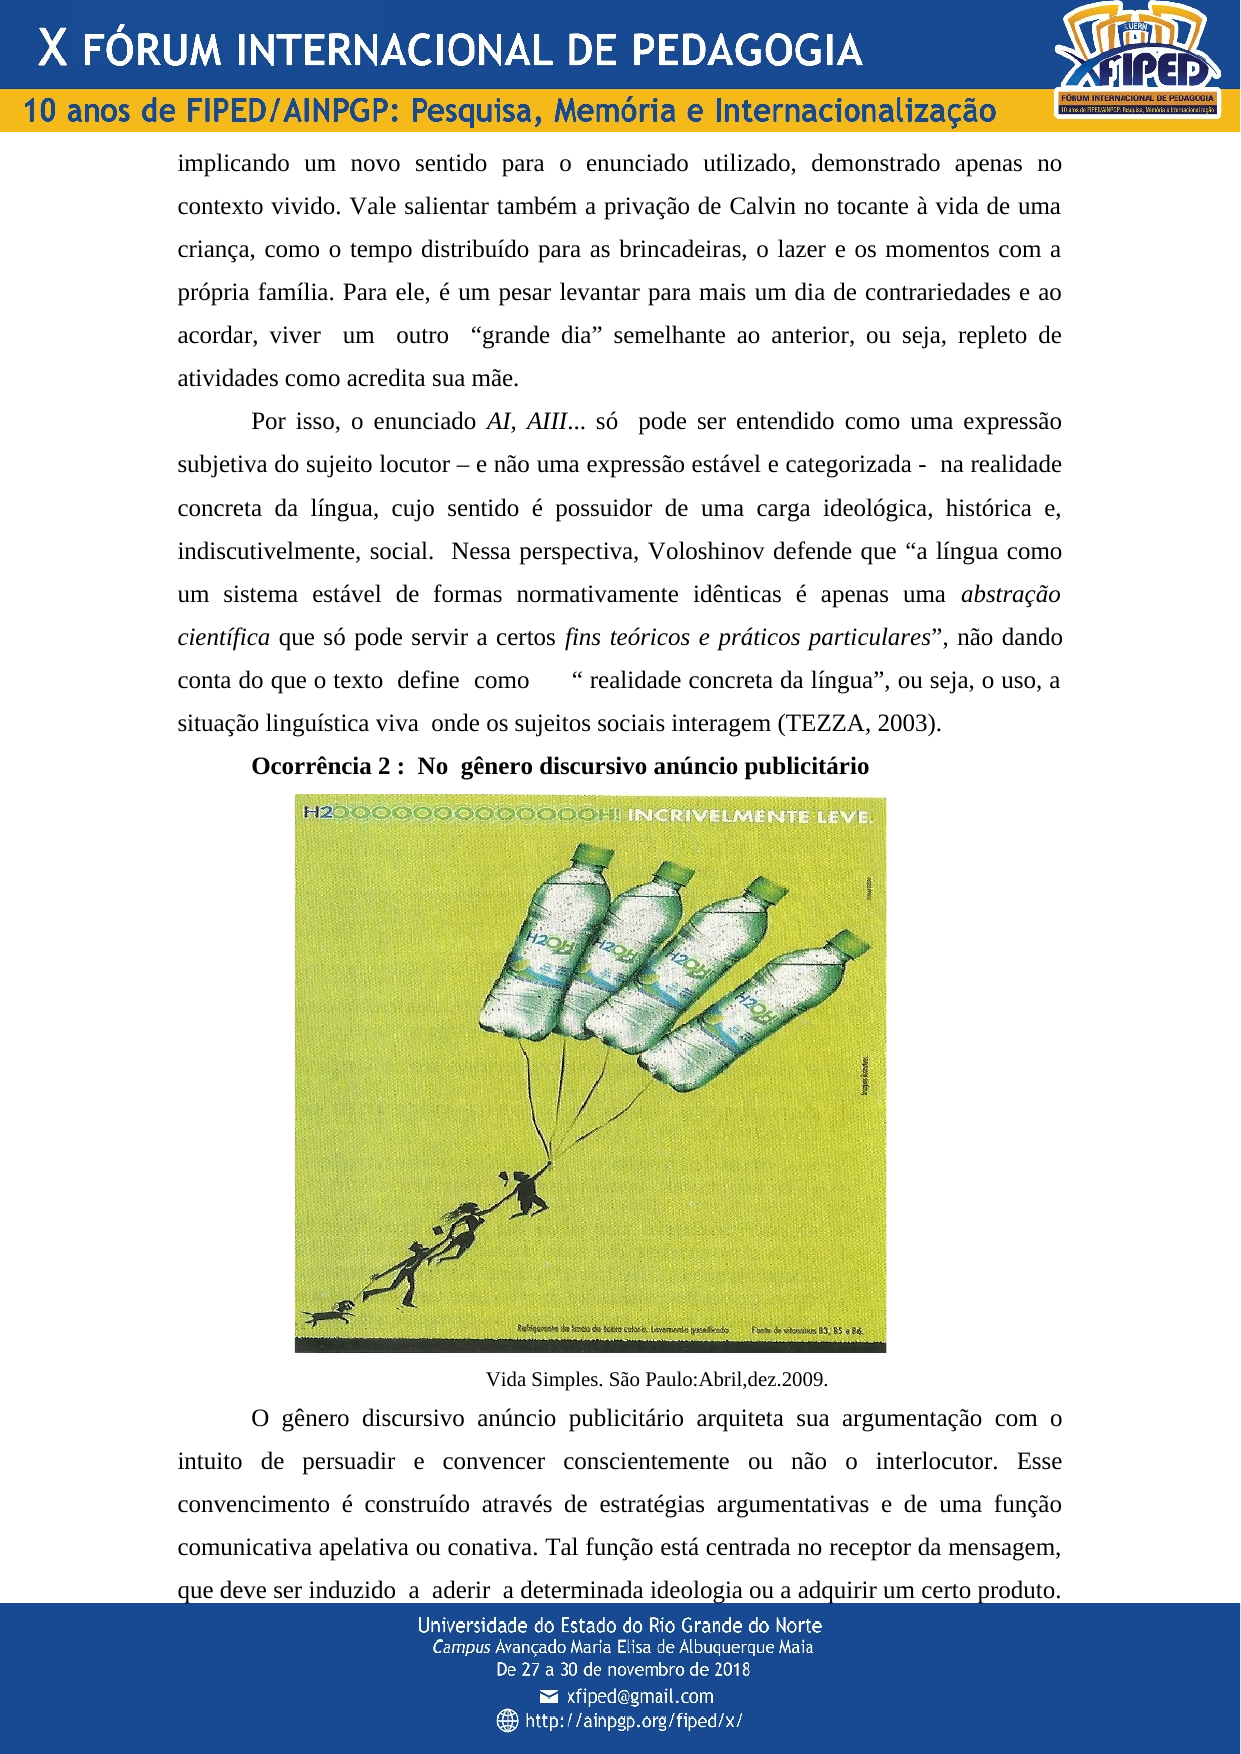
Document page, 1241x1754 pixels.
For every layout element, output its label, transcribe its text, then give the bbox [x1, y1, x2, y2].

picture [294, 794, 887, 1353]
text Por isso, o enunciado AI, AIII... só pode ser entendido como uma expressão subjetiva do sujeito locutor – e não uma expressão estável e categorizada - na realidade concreta da língua, cujo sentido é possuidor de uma carga ideológica, histórica e, indiscutivelmente, social. Nessa perspectiva, Voloshinov defende que “a língua como um sistema estável de formas normativamente idênticas é apenas uma abstração científica que só pode servir a certos fins teóricos e práticos particulares”, não dando conta do que o texto define como “ realidade concreta da língua”, ou seja, o uso, a situação linguística viva onde os sujeitos sociais interagem (TEZZA, 2003). [177, 406, 1063, 737]
text Ocorrência 2 : No gênero discursivo anúncio publicitário [177, 751, 1063, 780]
picture [0, 0, 1241, 132]
text O gênero discursivo anúncio publicitário arquiteta sua argumentação com o intuito de persuadir e convencer conscientemente ou não o interlocutor. Esse convencimento é construído através de estratégias argumentativas e de uma função comunicativa apelativa ou conativa. Tal função está centrada no receptor da mensagem, que deve ser induzido a aderir a determinada ideologia ou a adquirir um certo produto. [177, 1403, 1063, 1604]
text Vida Simples. São Paulo:Abril,dez.2009. [177, 1367, 1063, 1391]
picture [0, 1603, 1241, 1754]
